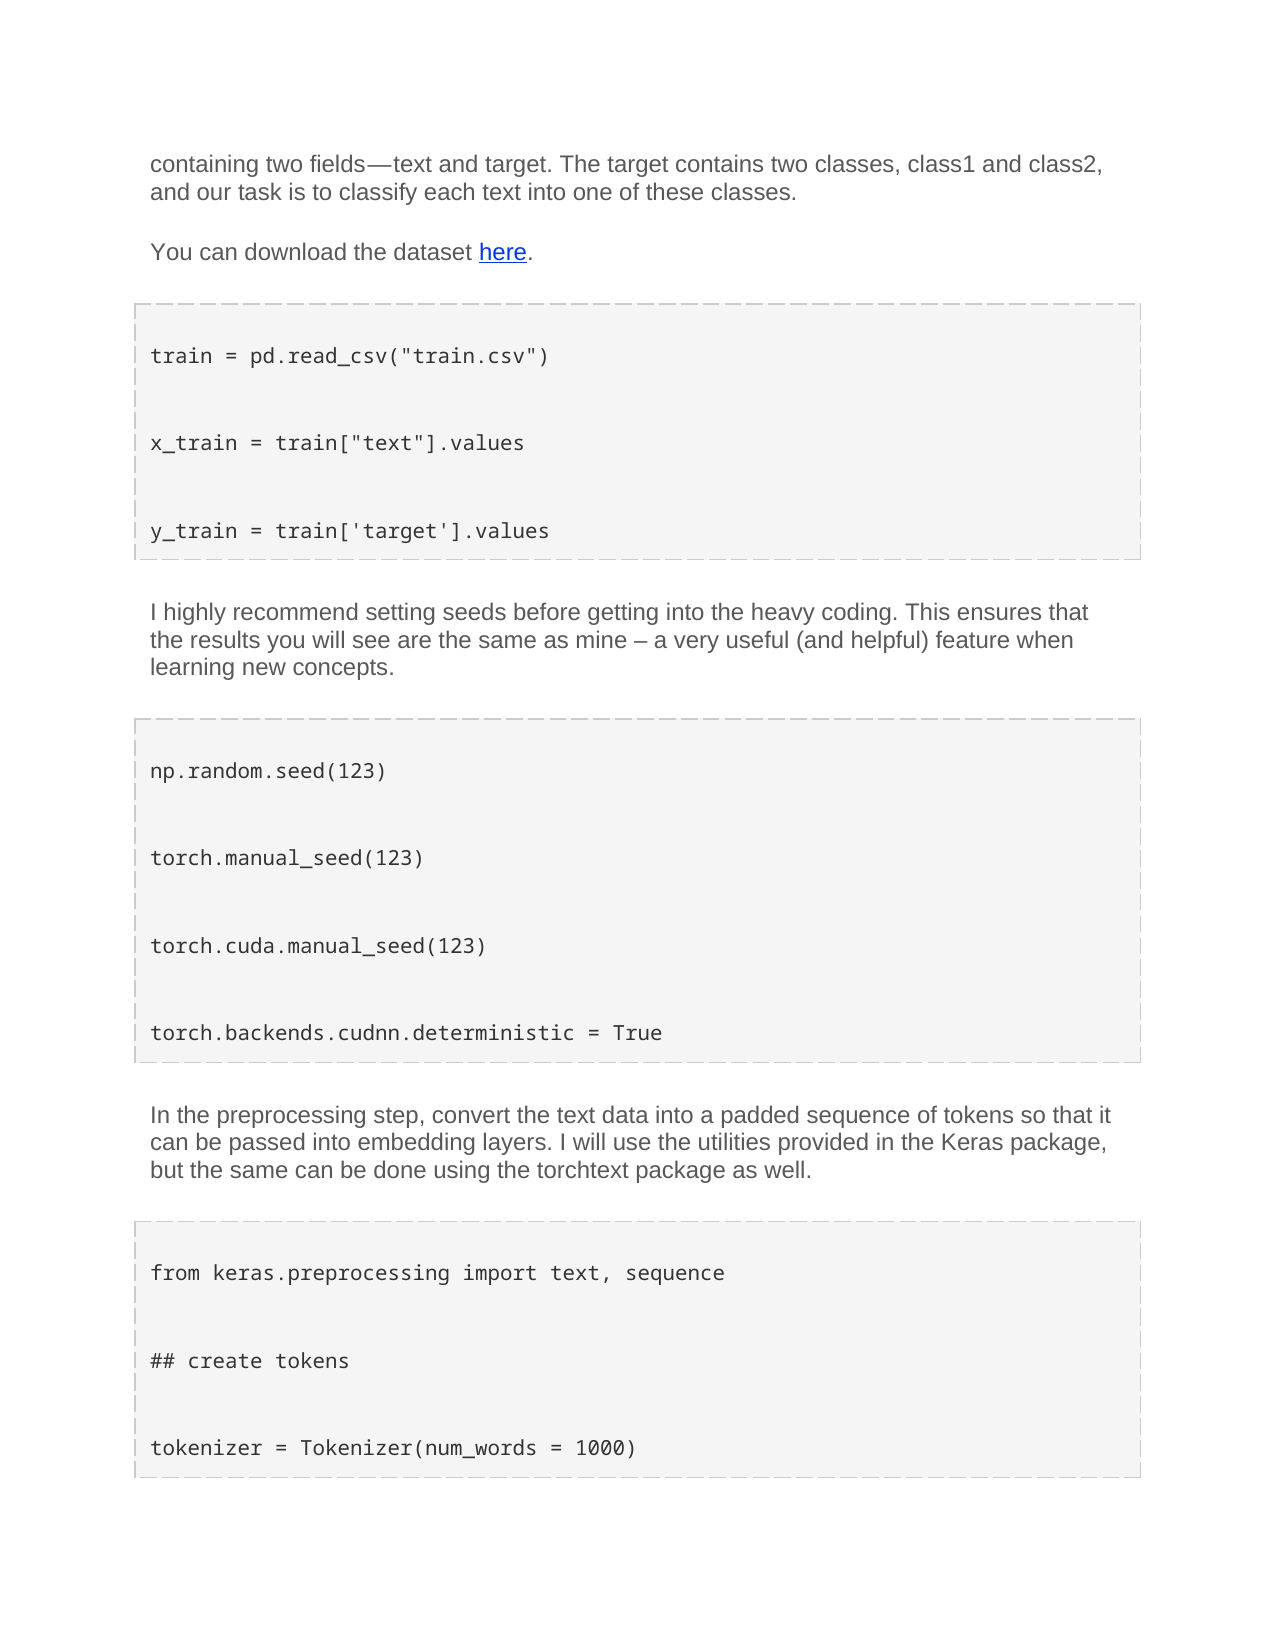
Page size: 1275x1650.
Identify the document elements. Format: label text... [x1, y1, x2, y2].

text In the preprocessing step, convert the text data into a padded sequence of tokens so that it can be passed into embedding layers. I will use the utilities provided in the Keras package, but the same can be done using the torchtext package as well. [150, 1101, 1125, 1183]
text y_train = train['target'].values [134, 478, 1141, 560]
text You can download the dataset here. [150, 238, 1125, 266]
text train = pd.read_csv("train.csv") [134, 303, 1141, 369]
text I highly recommend setting seeds before getting into the heavy coding. This ensures that the results you will see are the same as mine – a very useful (and helpful) feature when learning new concepts. [150, 598, 1125, 681]
text from keras.preprocessing import text, sequence [134, 1221, 1141, 1287]
text torch.manual_seed(123) [134, 806, 1141, 872]
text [150, 150, 1125, 205]
text np.random.seed(123) [134, 718, 1141, 784]
text x_train = train["text"].values [134, 391, 1141, 457]
text torch.backends.cudnn.deterministic = True [134, 981, 1141, 1063]
text torch.cuda.manual_seed(123) [134, 893, 1141, 959]
text tokenizer = Tokenizer(num_words = 1000) [134, 1396, 1141, 1478]
text ## create tokens [134, 1308, 1141, 1374]
